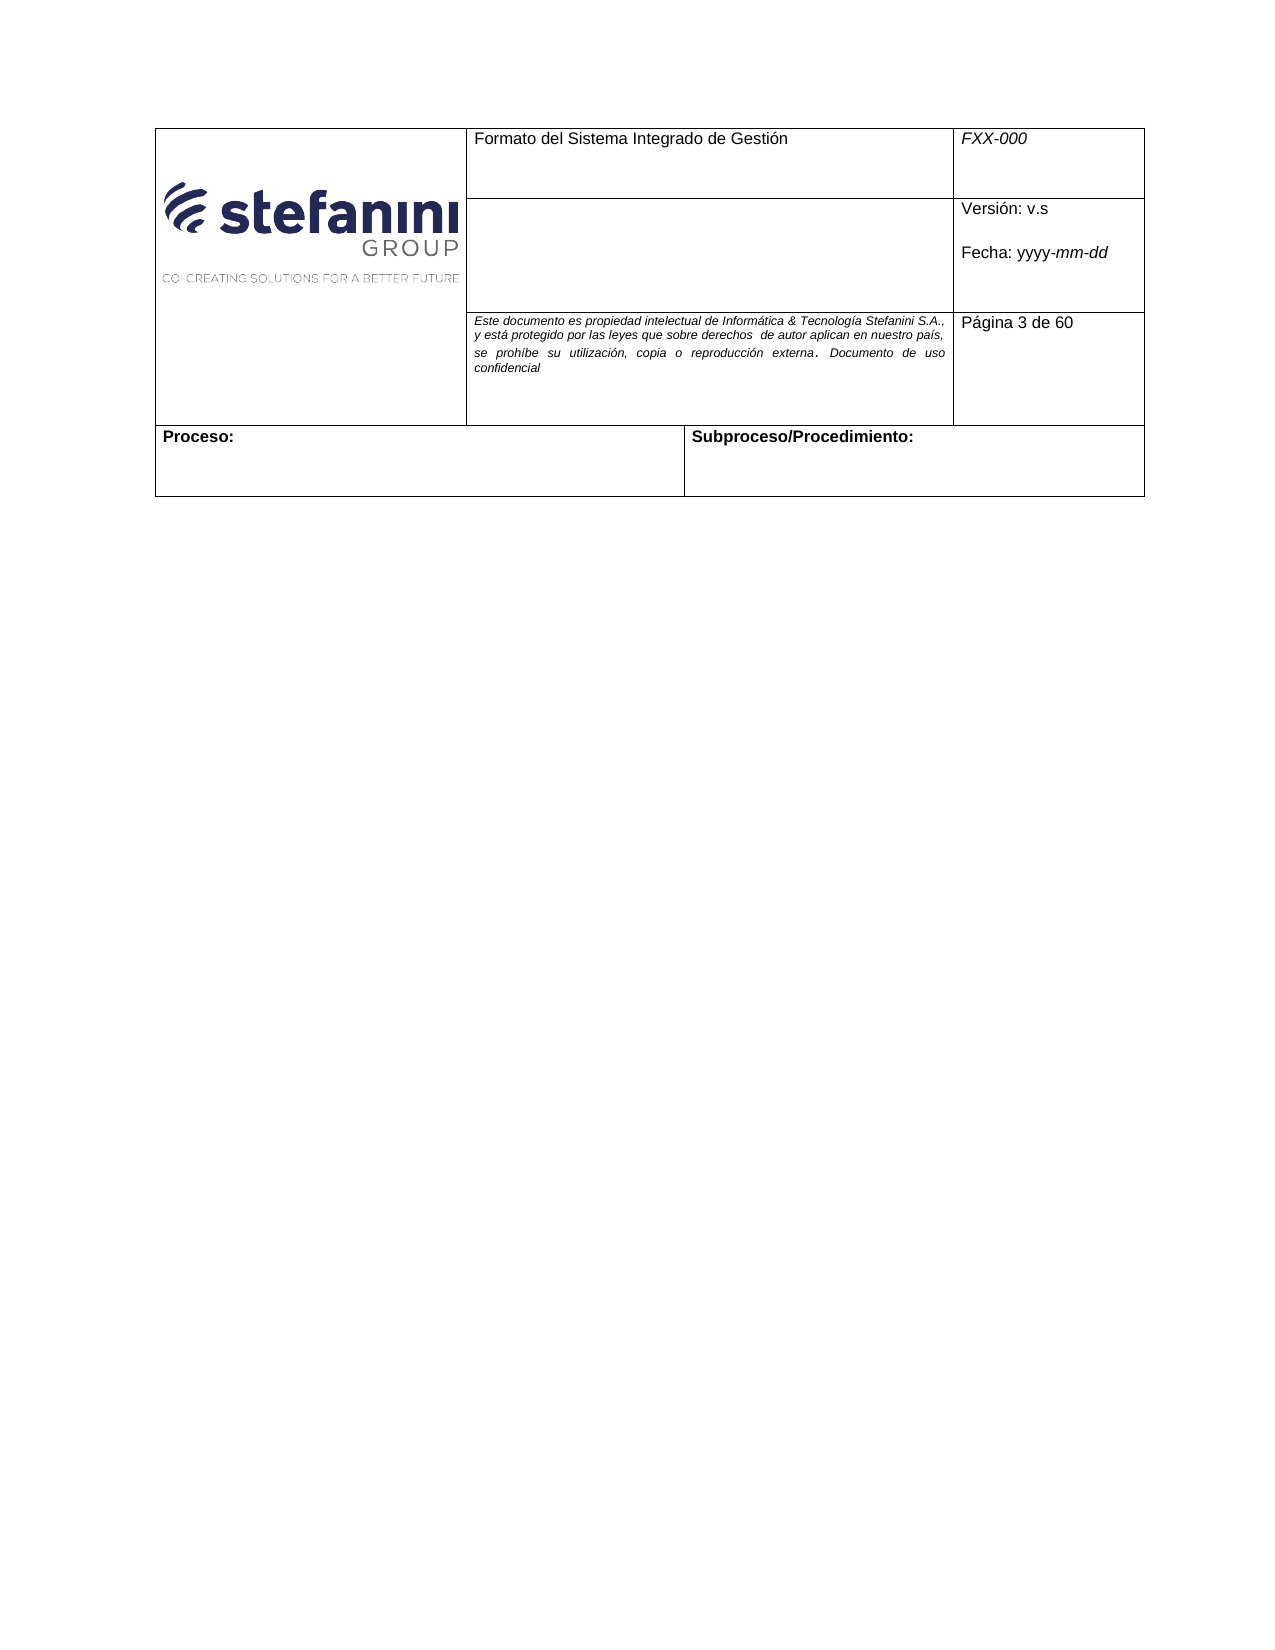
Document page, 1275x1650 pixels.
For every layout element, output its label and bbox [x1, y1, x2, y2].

picture [162, 182, 460, 286]
